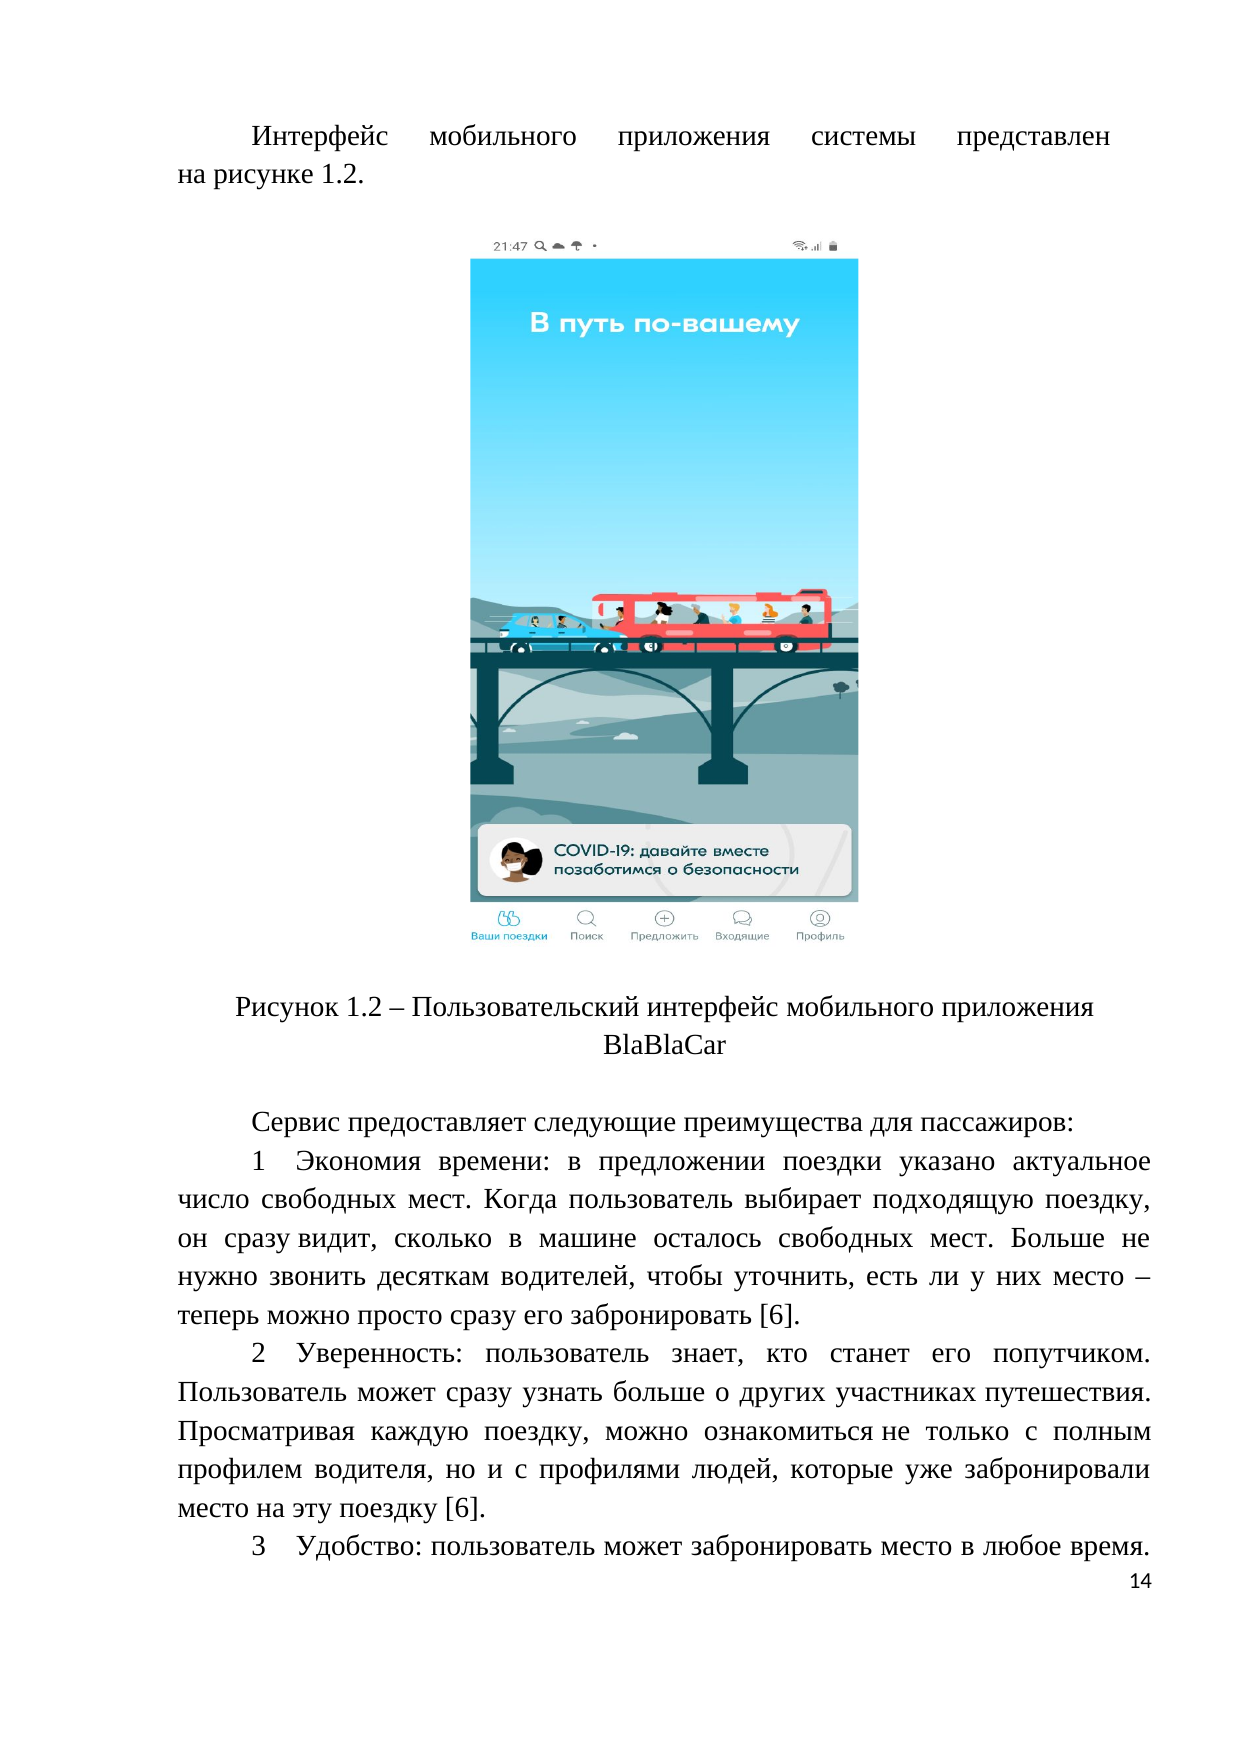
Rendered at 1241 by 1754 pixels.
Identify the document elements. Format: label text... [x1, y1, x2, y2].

list Экономия времени: в предложении поездки указано актуальное число свободных мест. Когда пользователь выбирает подходящую поездку, он сразу видит, сколько в машине осталось свободных мест. Больше не нужно звонить десяткам водителей, чтобы уточнить, есть ли у них место – теперь можно просто сразу его забронировать [6]. [177, 1143, 1152, 1331]
picture [470, 233, 859, 947]
list Сервис предоставляет следующие преимущества для пассажиров: [177, 1104, 1152, 1138]
list Рисунок 1.2 – Пользовательский интерфейс мобильного приложения BlaBlaCar [177, 989, 1152, 1061]
list Интерфейс мобильного приложения системы представлен на рисунке 1.2. [177, 118, 1152, 190]
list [177, 1528, 1152, 1562]
list Уверенность: пользователь знает, кто станет его попутчиком. Пользователь может сразу узнать больше о других участниках путешествия. Просматривая каждую поездку, можно ознакомиться не только с полным профилем водителя, но и с профилями людей, которые уже забронировали место на эту поездку [6]. [177, 1336, 1152, 1523]
